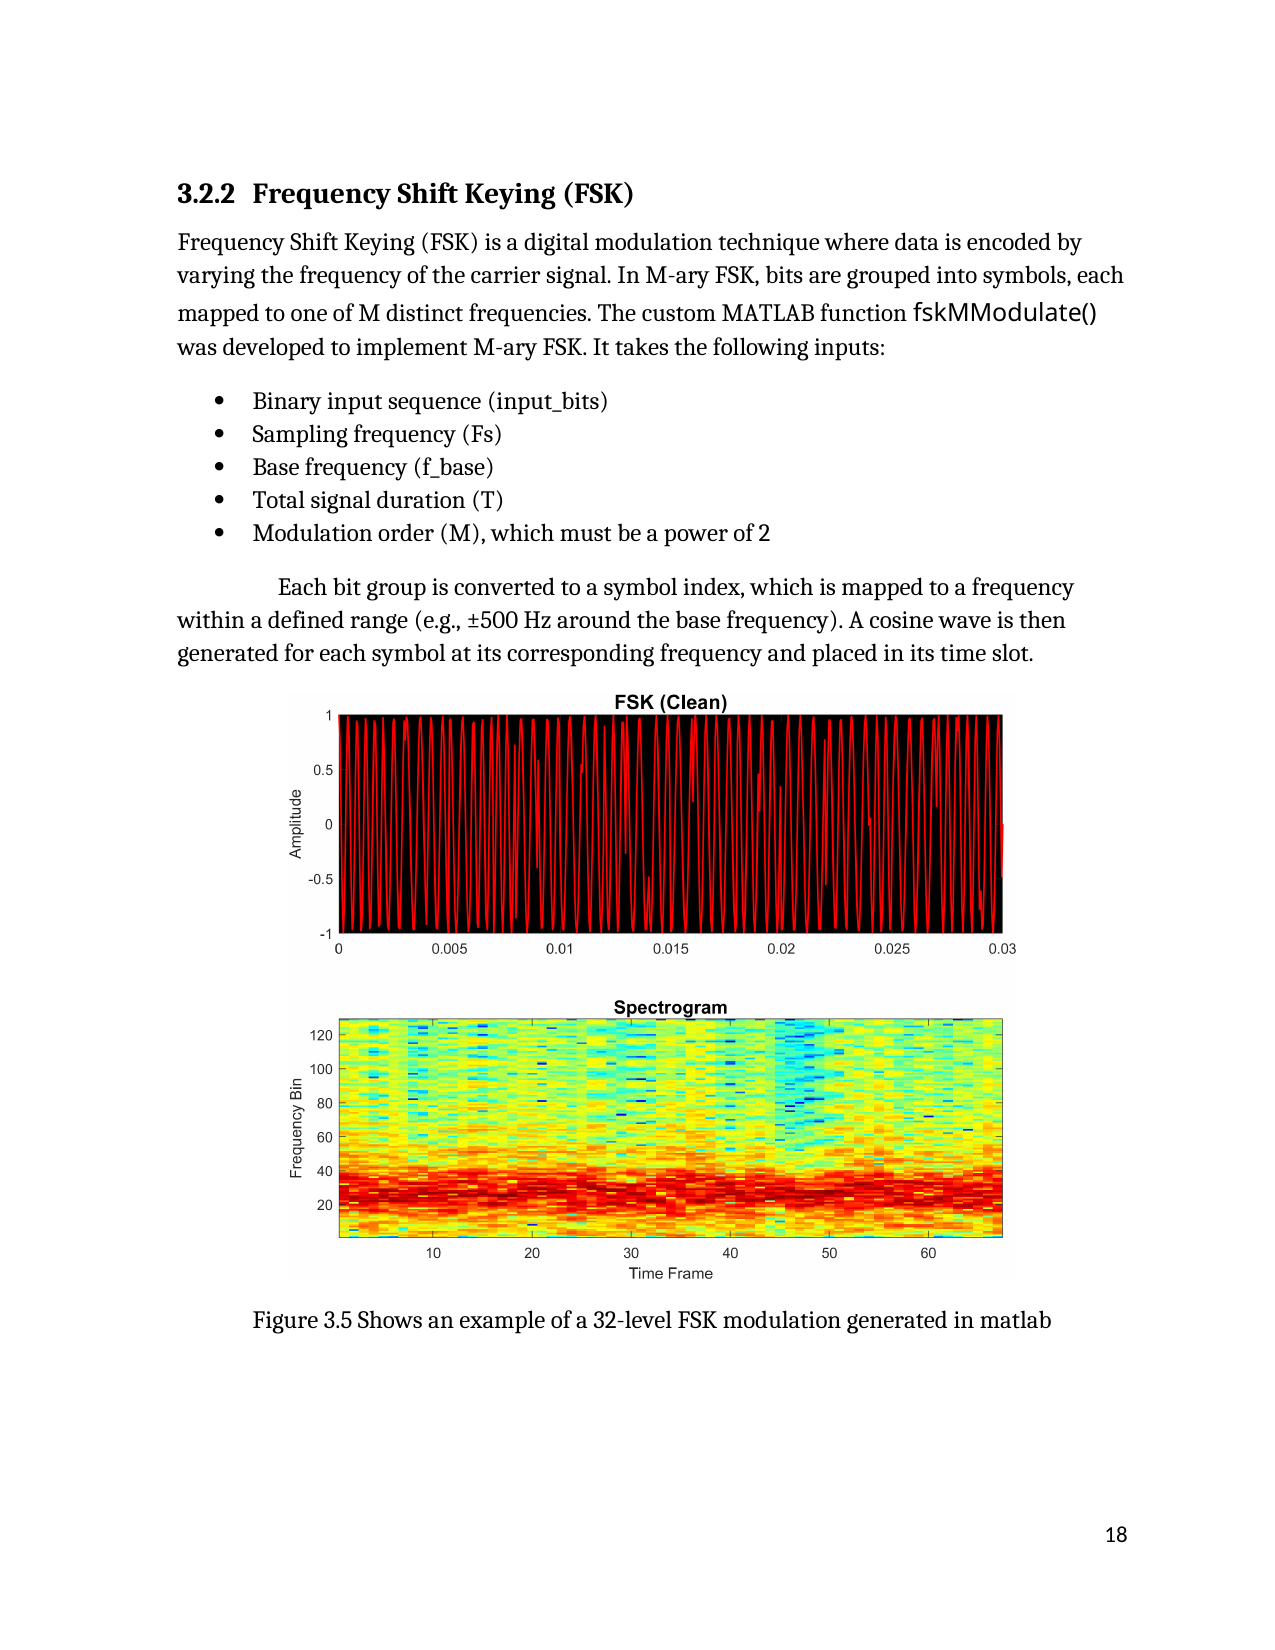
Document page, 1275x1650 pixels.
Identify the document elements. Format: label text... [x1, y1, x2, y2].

list Frequency Shift Keying (FSK) [177, 177, 1127, 211]
text Figure 3.5 Shows an example of a 32-level FSK modulation generated in matlab [177, 1306, 1127, 1335]
text Each bit group is converted to a symbol index, which is mapped to a frequency within a defined range (e.g., ±500 Hz around the base frequency). A cosine wave is then generated for each symbol at its corresponding frequency and placed in its time slot. [177, 572, 1127, 667]
picture [287, 692, 1018, 1281]
list Base frequency (f_base) [215, 453, 1127, 481]
list Modulation order (M), which must be a power of 2 [215, 519, 1127, 547]
list Binary input sequence (input_bits) [215, 387, 1127, 415]
text Frequency Shift Keying (FSK) is a digital modulation technique where data is encoded by varying the frequency of the carrier signal. In M-ary FSK, bits are grouped into symbols, each mapped to one of M distinct frequencies. The custom MATLAB function fskMModulate() was developed to implement M-ary FSK. It takes the following inputs: [177, 227, 1127, 361]
list Total signal duration (T) [215, 486, 1127, 514]
list Sampling frequency (Fs) [215, 419, 1127, 448]
